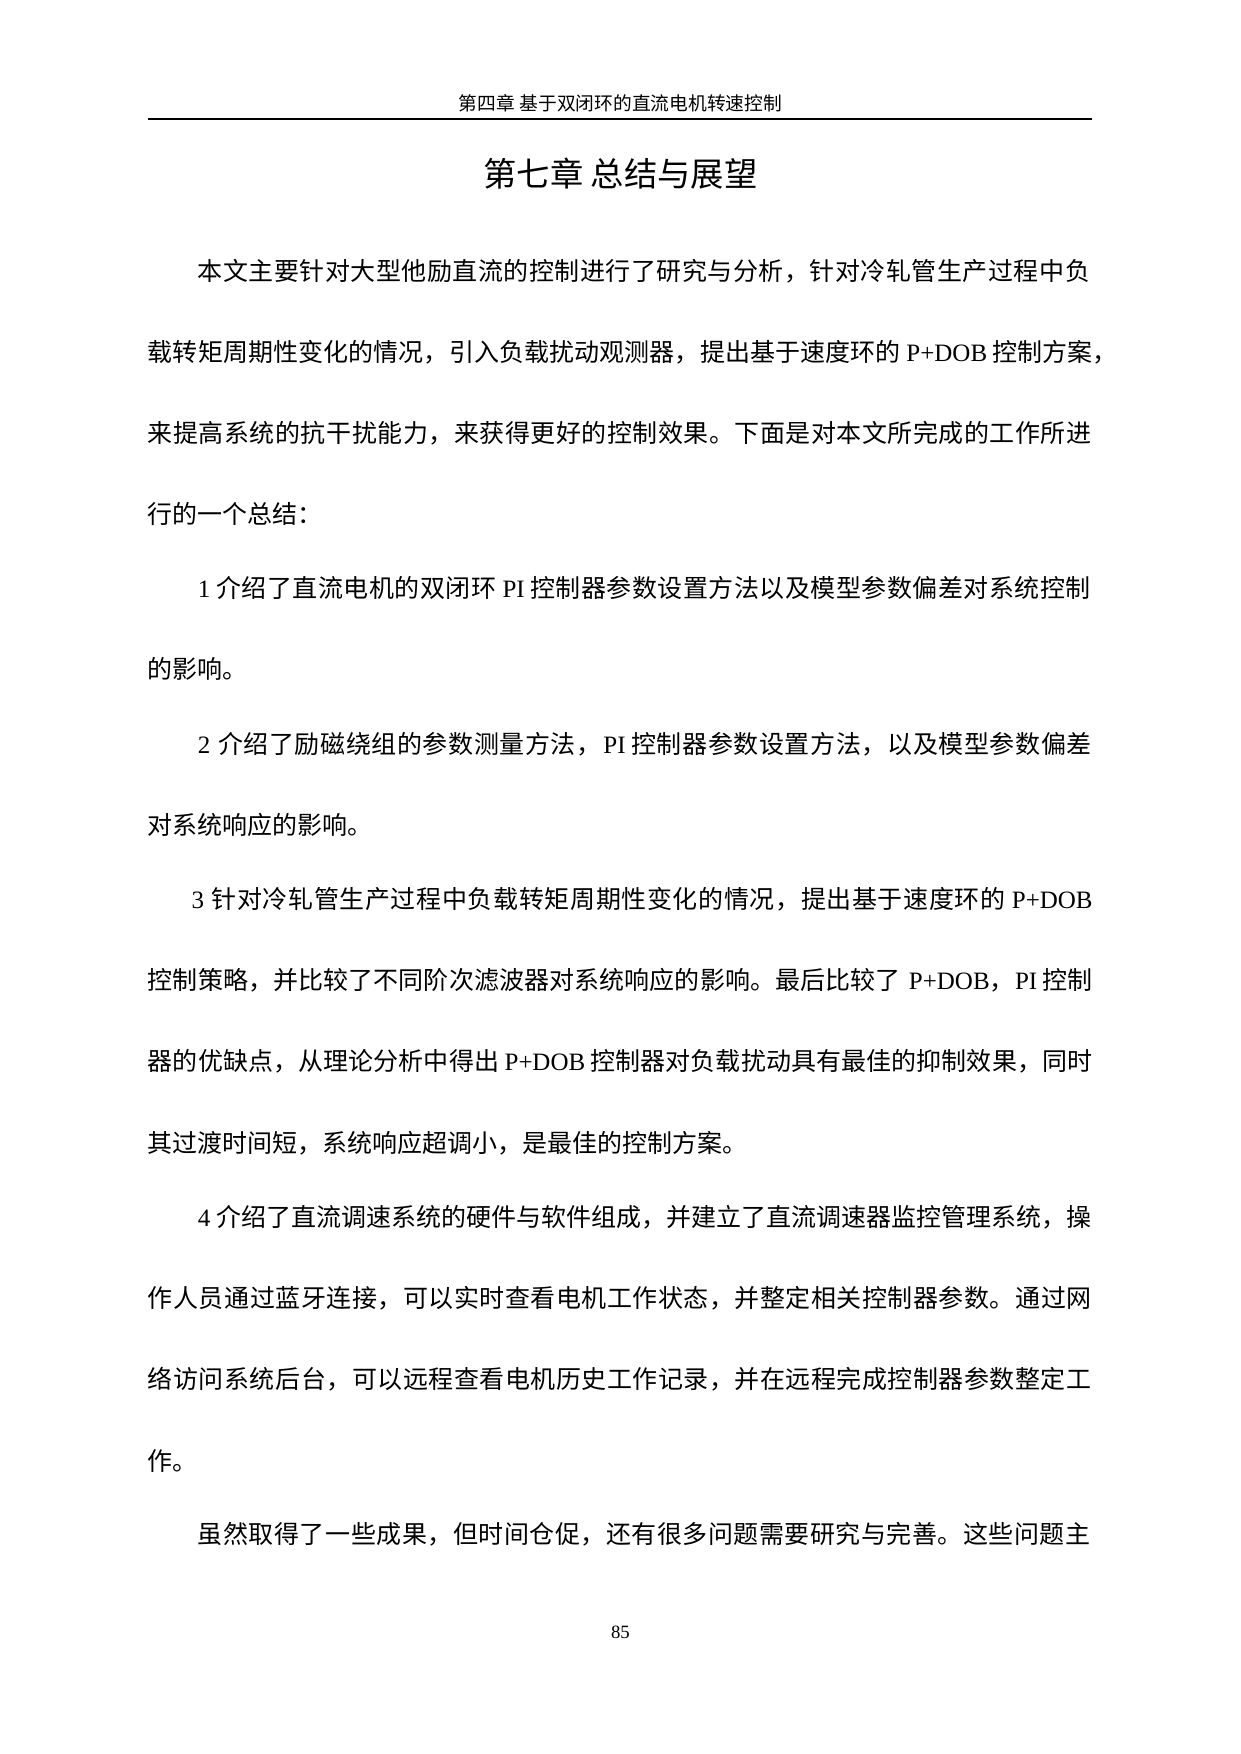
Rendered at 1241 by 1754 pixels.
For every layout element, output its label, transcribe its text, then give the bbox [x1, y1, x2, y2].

text 4 介绍了直流调速系统的硬件与软件组成，并建立了直流调速器监控管理系统，操作人员通过蓝牙连接，可以实时查看电机工作状态，并整定相关控制器参数。通过网络访问系统后台，可以远程查看电机历史工作记录，并在远程完成控制器参数整定工作。 [148, 1183, 1092, 1492]
text 本文主要针对大型他励直流的控制进行了研究与分析，针对冷轧管生产过程中负载转矩周期性变化的情况，引入负载扰动观测器，提出基于速度环的P+DOB控制方案，来提高系统的抗干扰能力，来获得更好的控制效果。下面是对本文所完成的工作所进行的一个总结： [148, 237, 1092, 545]
text 2 介绍了励磁绕组的参数测量方法，PI控制器参数设置方法，以及模型参数偏差对系统响应的影响。 [148, 710, 1092, 856]
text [148, 1501, 1092, 1566]
text 3 针对冷轧管生产过程中负载转矩周期性变化的情况，提出基于速度环的P+DOB控制策略，并比较了不同阶次滤波器对系统响应的影响。最后比较了P+DOB，PI控制器的优缺点，从理论分析中得出P+DOB控制器对负载扰动具有最佳的抑制效果，同时其过渡时间短，系统响应超调小，是最佳的控制方案。 [148, 865, 1092, 1174]
text 1介绍了直流电机的双闭环PI控制器参数设置方法以及模型参数偏差对系统控制的影响。 [148, 554, 1092, 701]
subtitle 总结与展望 [148, 139, 1092, 204]
